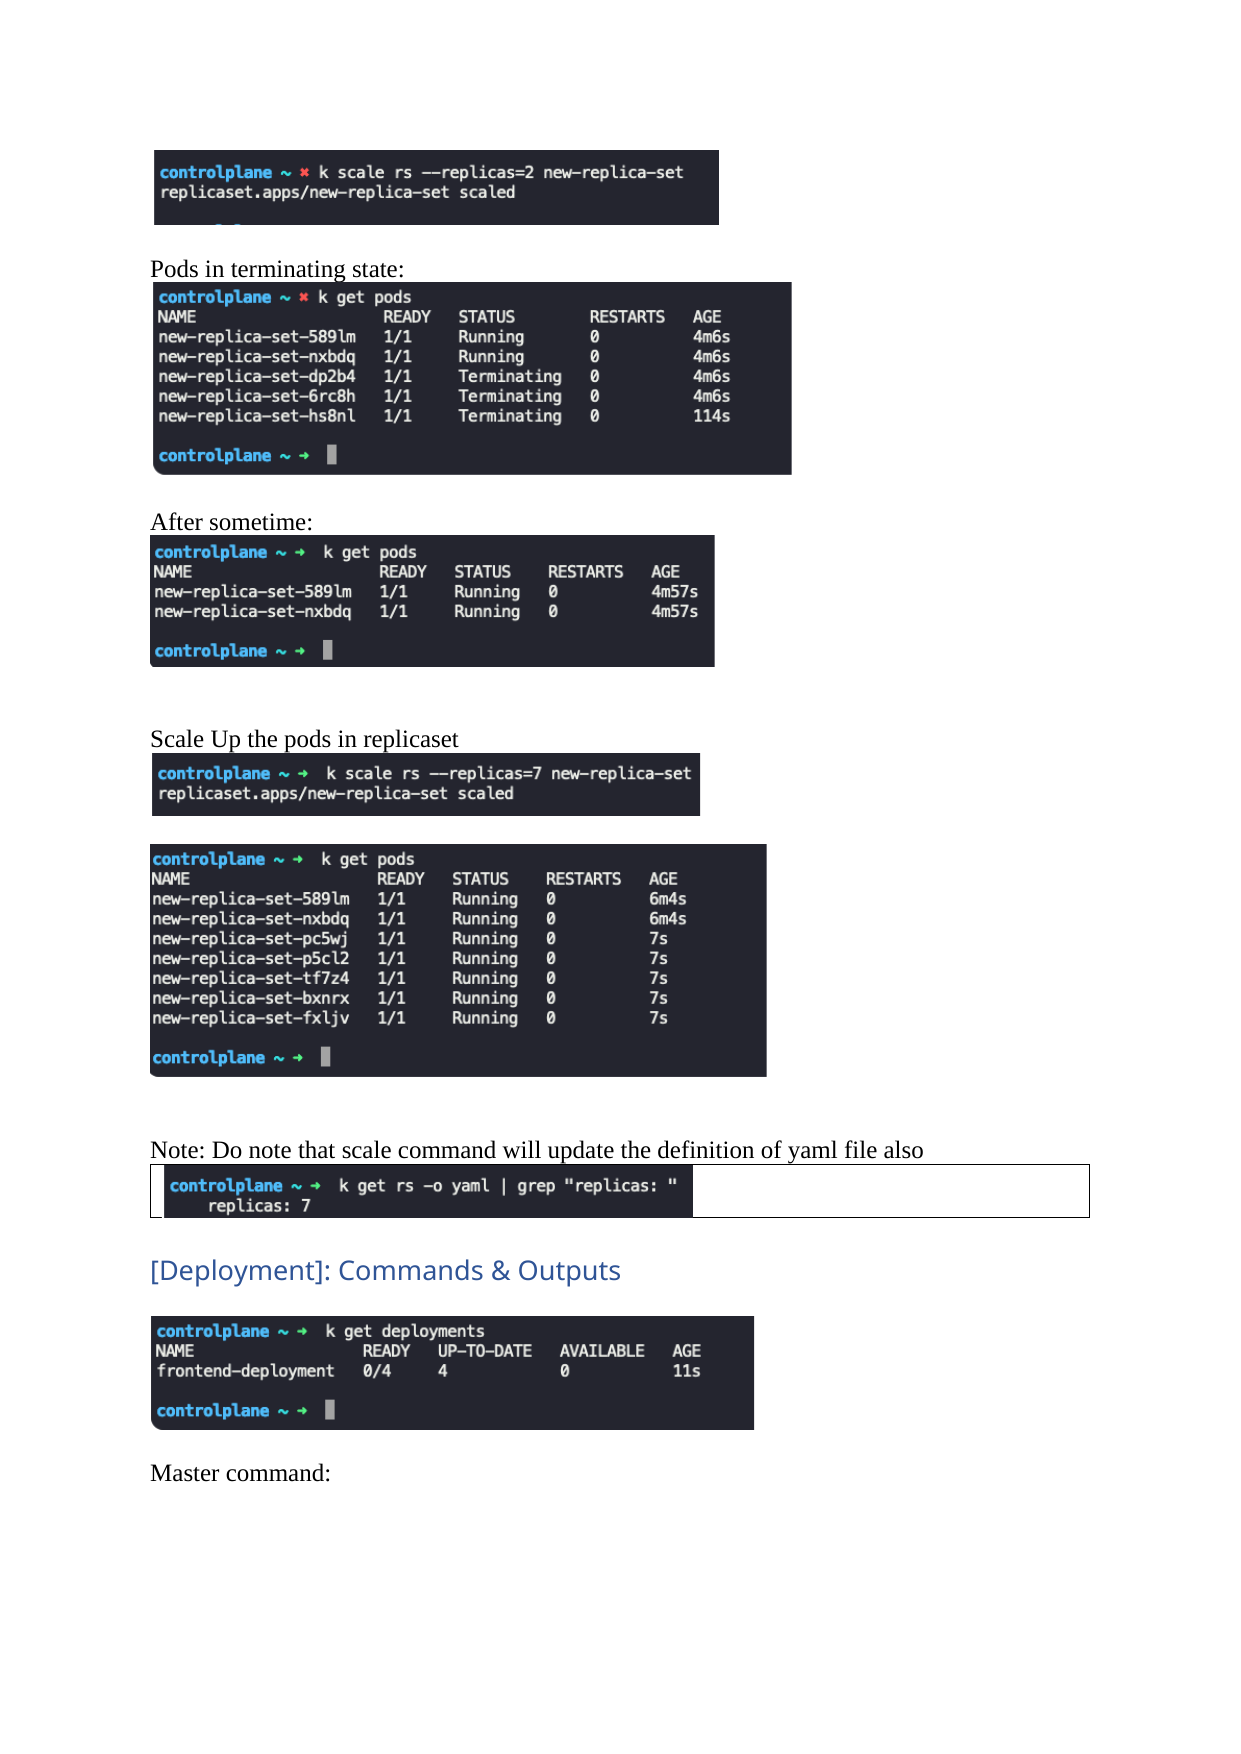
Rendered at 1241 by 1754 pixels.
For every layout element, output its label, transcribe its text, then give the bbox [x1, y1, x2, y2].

picture [150, 753, 700, 816]
table_header [151, 1165, 161, 1217]
text Scale Up the pods in replicaset [150, 724, 1090, 753]
subtitle [Deployment]: Commands & Outputs [150, 1251, 1090, 1288]
text Master command: [150, 1458, 1090, 1487]
text After sometime: [150, 507, 1090, 536]
table_header [693, 1165, 1089, 1217]
text Note: Do note that scale command will update the definition of yaml file also [150, 1135, 1090, 1164]
picture [150, 1316, 755, 1430]
picture [150, 535, 715, 667]
picture [150, 844, 767, 1078]
picture [150, 150, 719, 225]
picture [150, 282, 792, 479]
picture [161, 1165, 693, 1218]
